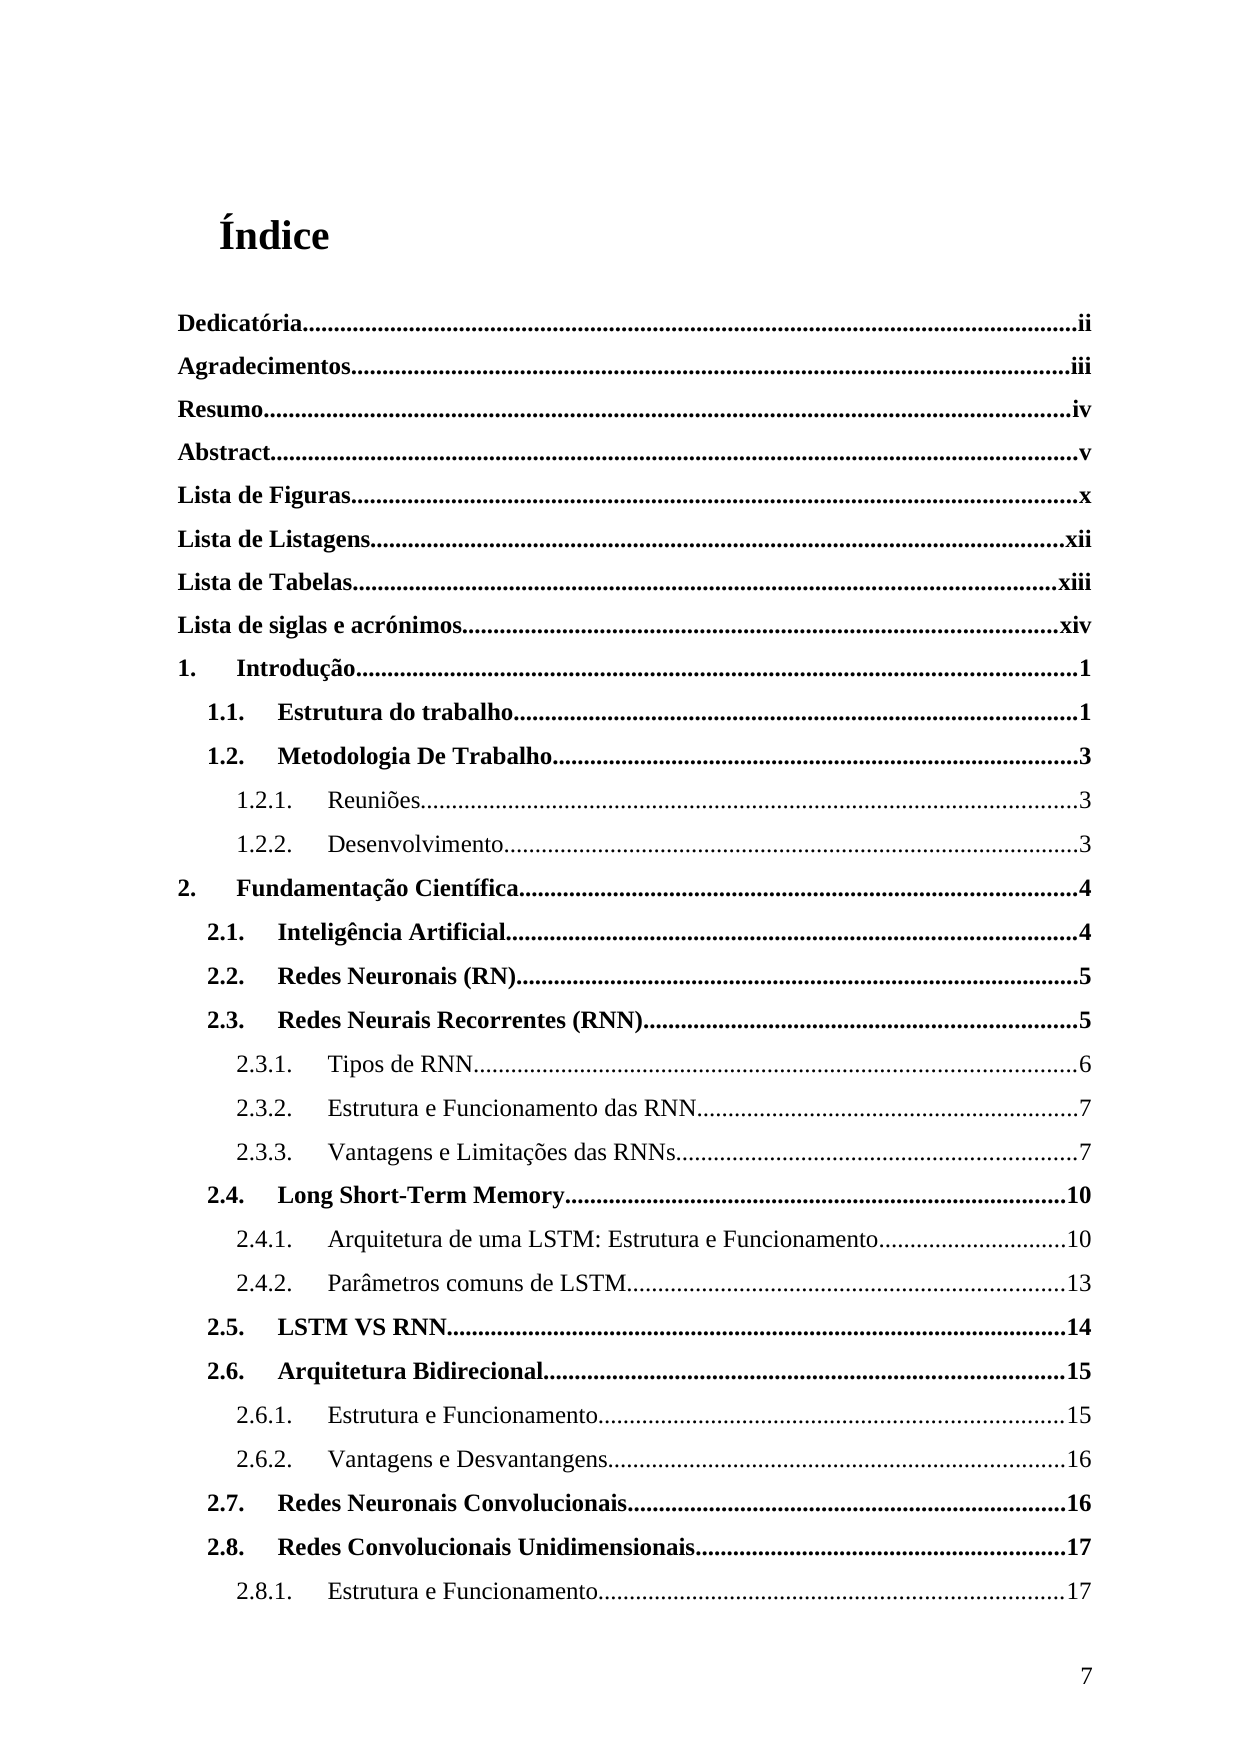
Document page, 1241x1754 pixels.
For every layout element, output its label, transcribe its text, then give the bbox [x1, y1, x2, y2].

text Abstract v [177, 437, 1092, 466]
text 2.4.2. Parâmetros comuns de LSTM 13 [236, 1268, 1092, 1297]
text 2.5. LSTM VS RNN 14 [207, 1312, 1092, 1341]
text 2.4. Long Short-Term Memory 10 [207, 1181, 1092, 1209]
text 2.1. Inteligência Artificial 4 [207, 917, 1092, 946]
text 1.2.1. Reuniões 3 [236, 785, 1092, 814]
text Lista de Tabelas xiii [177, 567, 1092, 596]
text 1.1. Estrutura do trabalho 1 [207, 697, 1092, 726]
text Lista de siglas e acrónimos xiv [177, 610, 1092, 639]
text Resumo iv [177, 394, 1092, 423]
text 2.3.2. Estrutura e Funcionamento das RNN 7 [236, 1093, 1092, 1121]
text 2.8. Redes Convolucionais Unidimensionais 17 [207, 1532, 1092, 1561]
text 2.2. Redes Neuronais (RN) 5 [207, 961, 1092, 989]
text Lista de Listagens xii [177, 524, 1092, 552]
text 2.3.1. Tipos de RNN 6 [236, 1049, 1092, 1077]
text Índice [177, 210, 1092, 258]
text Dedicatória ii [177, 308, 1092, 337]
text 2.7. Redes Neuronais Convolucionais 16 [207, 1488, 1092, 1517]
text 2.3. Redes Neurais Recorrentes (RNN) 5 [207, 1005, 1092, 1033]
text 1.2. Metodologia De Trabalho 3 [207, 741, 1092, 770]
text 2.8.1. Estrutura e Funcionamento 17 [236, 1576, 1092, 1605]
text 2.4.1. Arquitetura de uma LSTM: Estrutura e Funcionamento 10 [236, 1224, 1092, 1253]
text 1.2.2. Desenvolvimento 3 [236, 829, 1092, 858]
text 2.6.2. Vantagens e Desvantangens 16 [236, 1444, 1092, 1473]
text 2.3.3. Vantagens e Limitações das RNNs 7 [236, 1137, 1092, 1165]
text 2.6.1. Estrutura e Funcionamento 15 [236, 1400, 1092, 1429]
text 2.6. Arquitetura Bidirecional 15 [207, 1356, 1092, 1385]
text 1. Introdução 1 [177, 653, 1092, 682]
text 2. Fundamentação Científica 4 [177, 873, 1092, 902]
text Agradecimentos iii [177, 351, 1092, 380]
text Lista de Figuras x [177, 481, 1092, 509]
